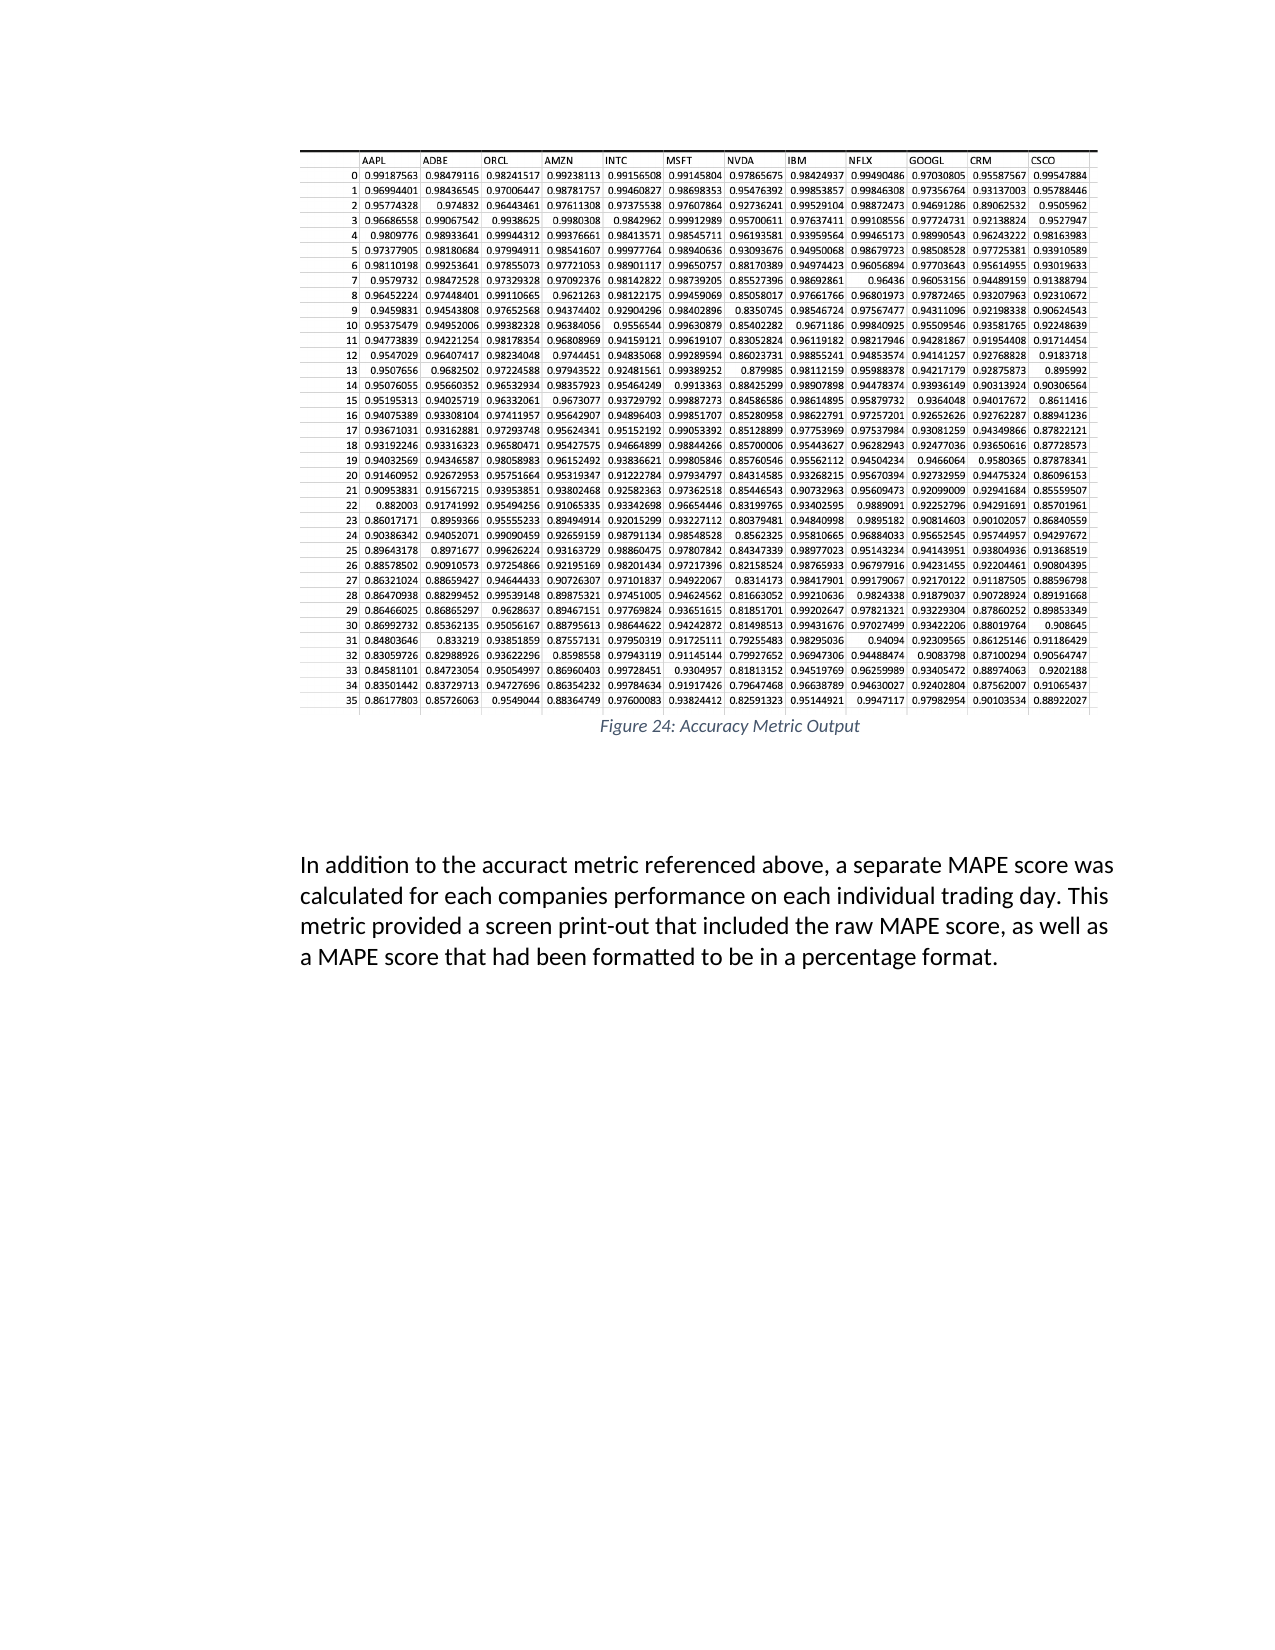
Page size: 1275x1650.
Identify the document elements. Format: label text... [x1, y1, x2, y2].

picture [300, 150, 1098, 715]
text In addition to the accuract metric referenced above, a separate MAPE score was calculated for each companies performance on each individual trading day. This metric provided a screen print-out that included the raw MAPE score, as well as a MAPE score that had been formatted to be in a percentage format. [300, 849, 1125, 971]
text Figure 24: Accuracy Metric Output [525, 715, 1125, 738]
